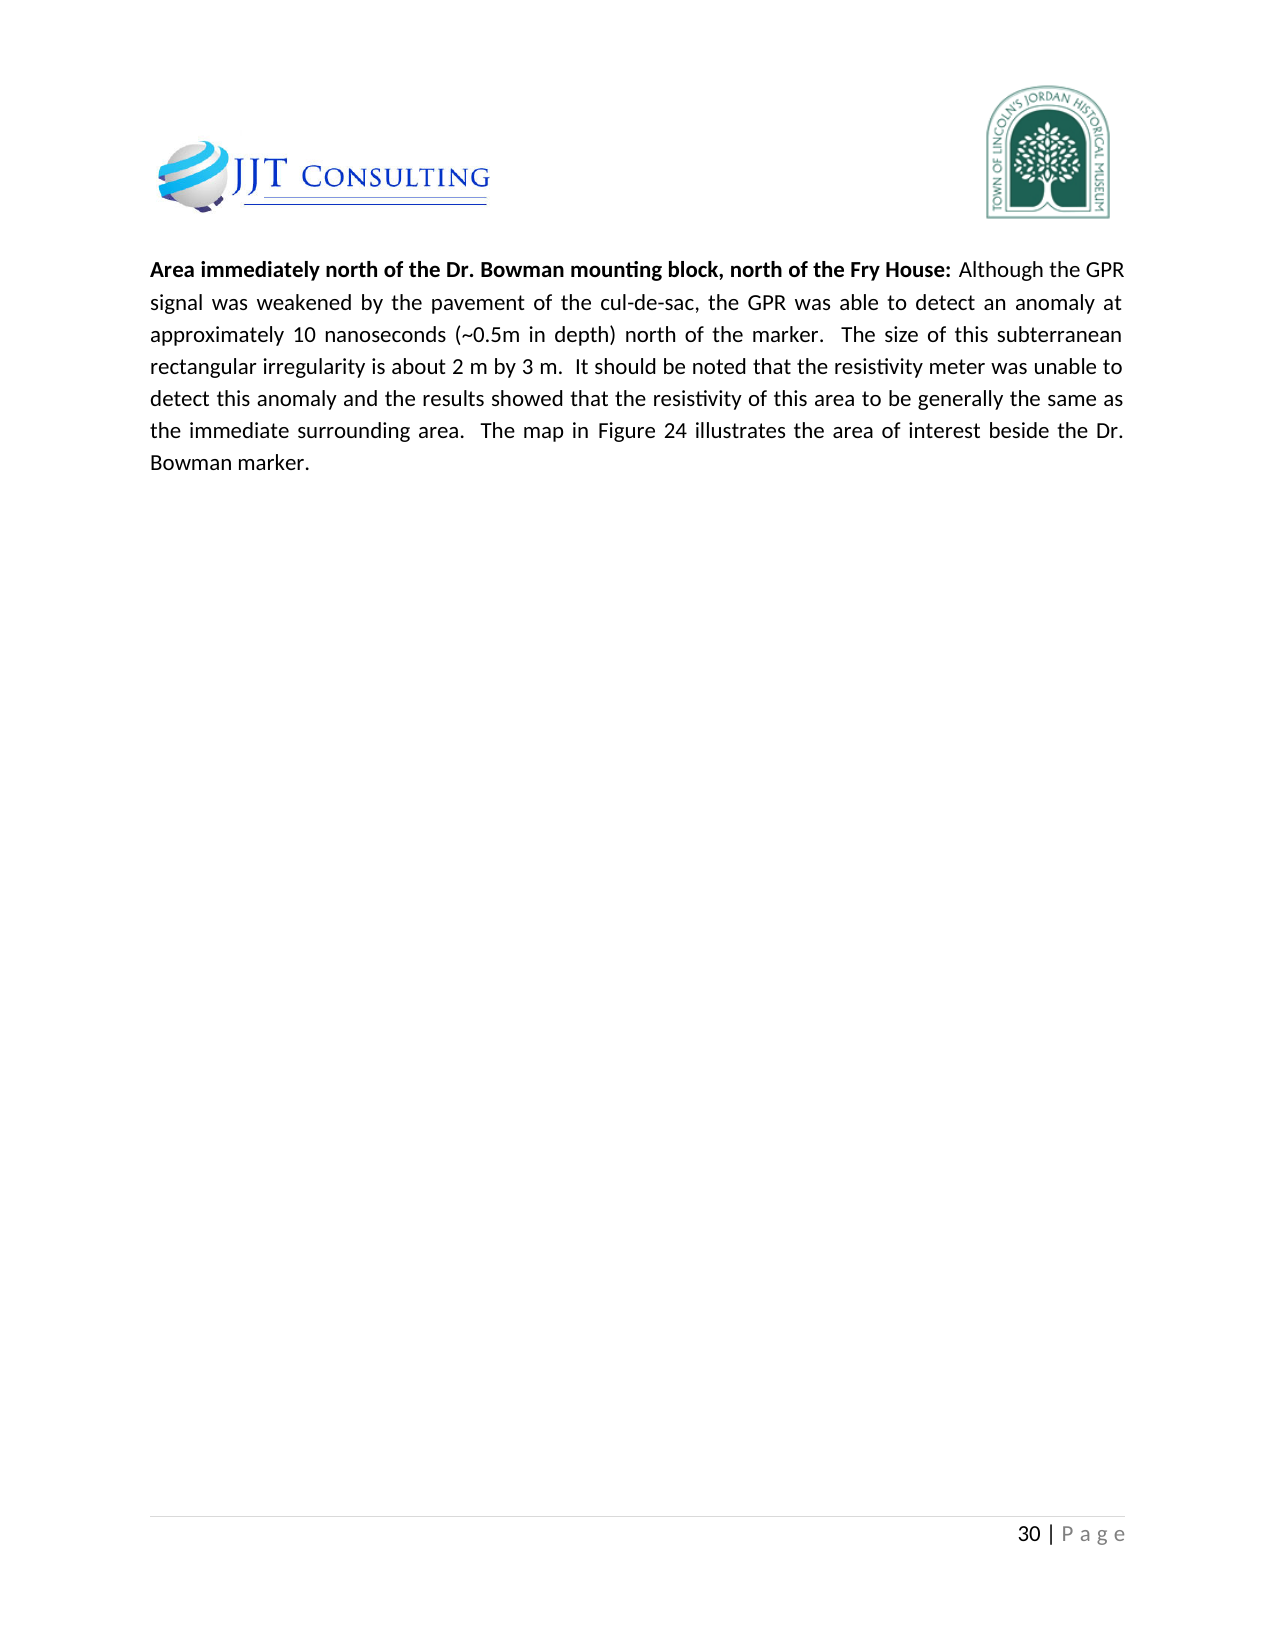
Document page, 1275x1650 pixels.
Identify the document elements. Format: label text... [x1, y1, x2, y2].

text Area immediately north of the Dr. Bowman mounting block, north of the Fry House: Although the GPR signal was weakened by the pavement of the cul-de-sac, the GPR was able to detect an anomaly at approximately 10 nanoseconds (~0.5m in depth) north of the marker. The size of this subterranean rectangular irregularity is about 2 m by 3 m. It should be noted that the resistivity meter was unable to detect this anomaly and the results showed that the resistivity of this area to be generally the same as the immediate surrounding area. The map in Figure 24 illustrates the area of interest beside the Dr. Bowman marker. [150, 255, 1125, 477]
picture [150, 130, 504, 228]
